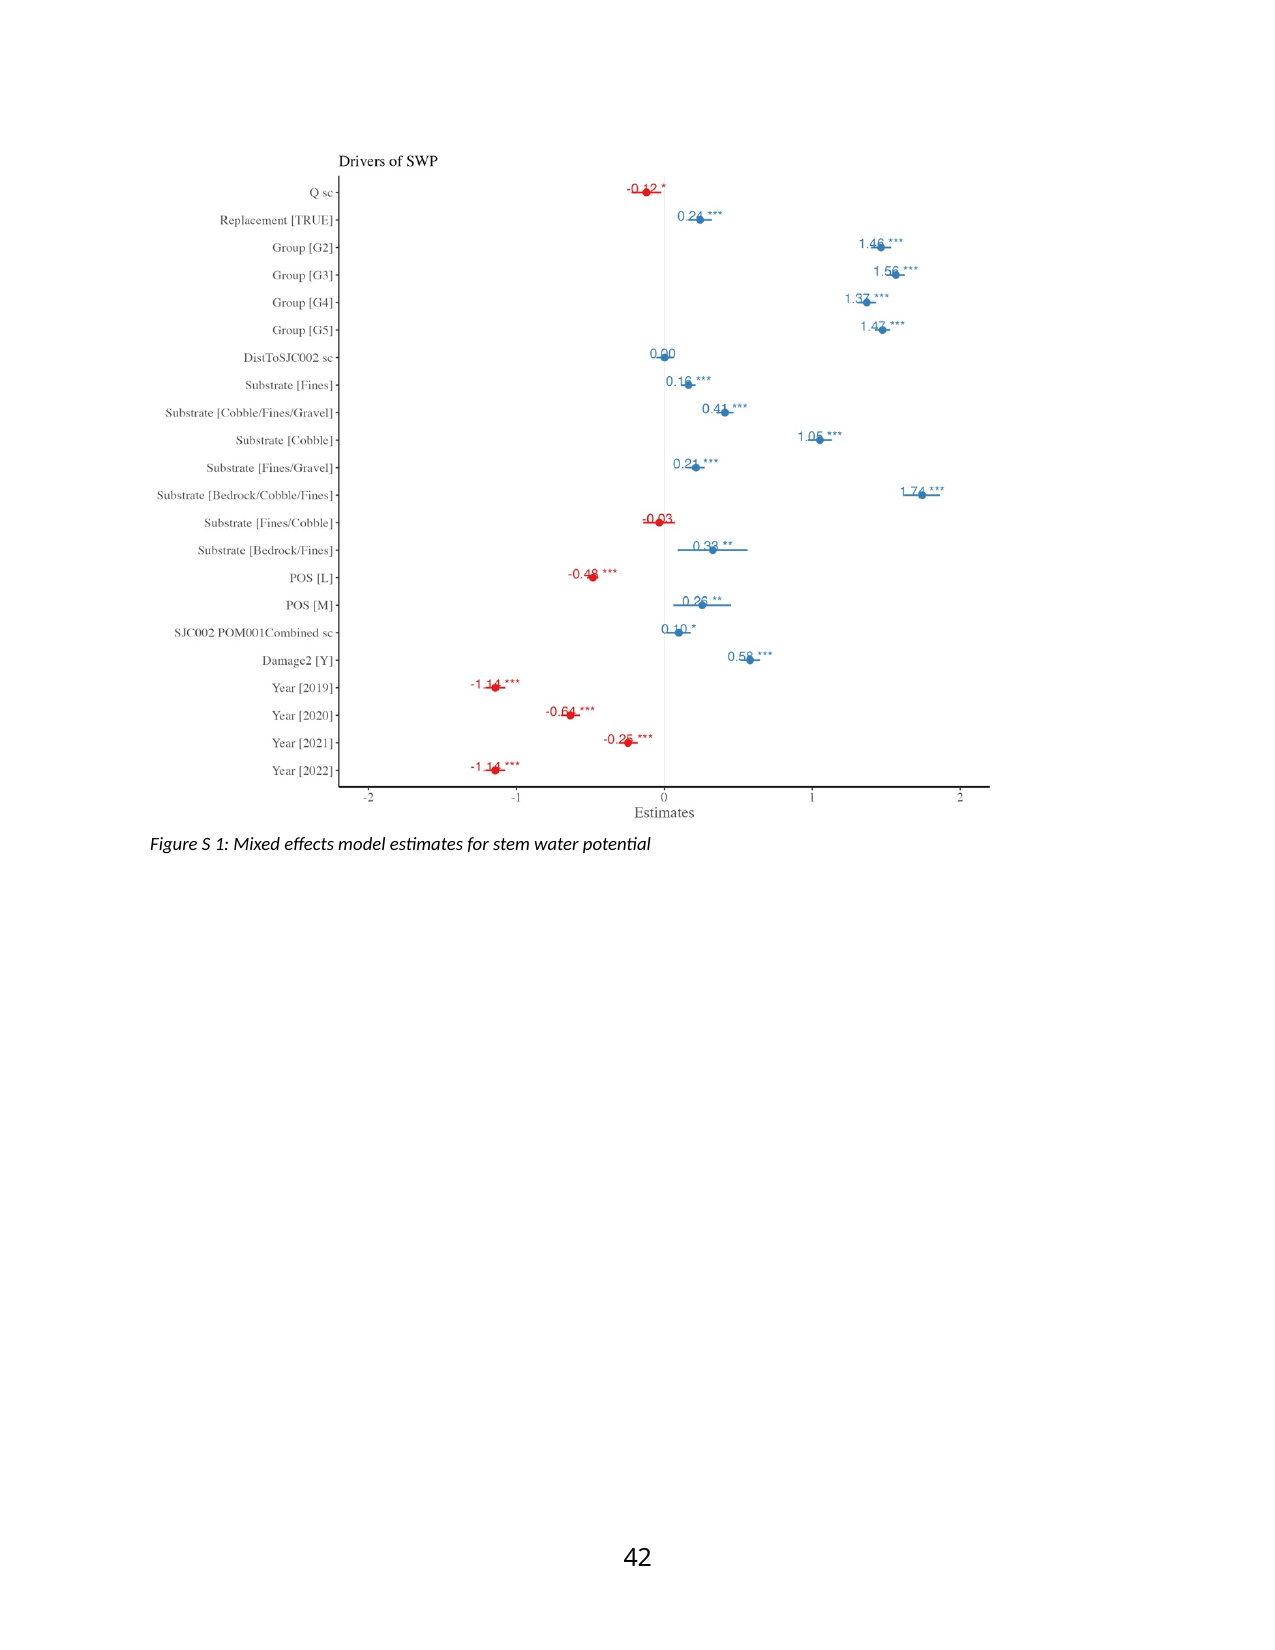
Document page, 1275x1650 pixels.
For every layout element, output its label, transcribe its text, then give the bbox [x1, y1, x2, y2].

picture [150, 150, 996, 827]
text Figure S 1: Mixed effects model estimates for stem water potential [150, 832, 1125, 855]
